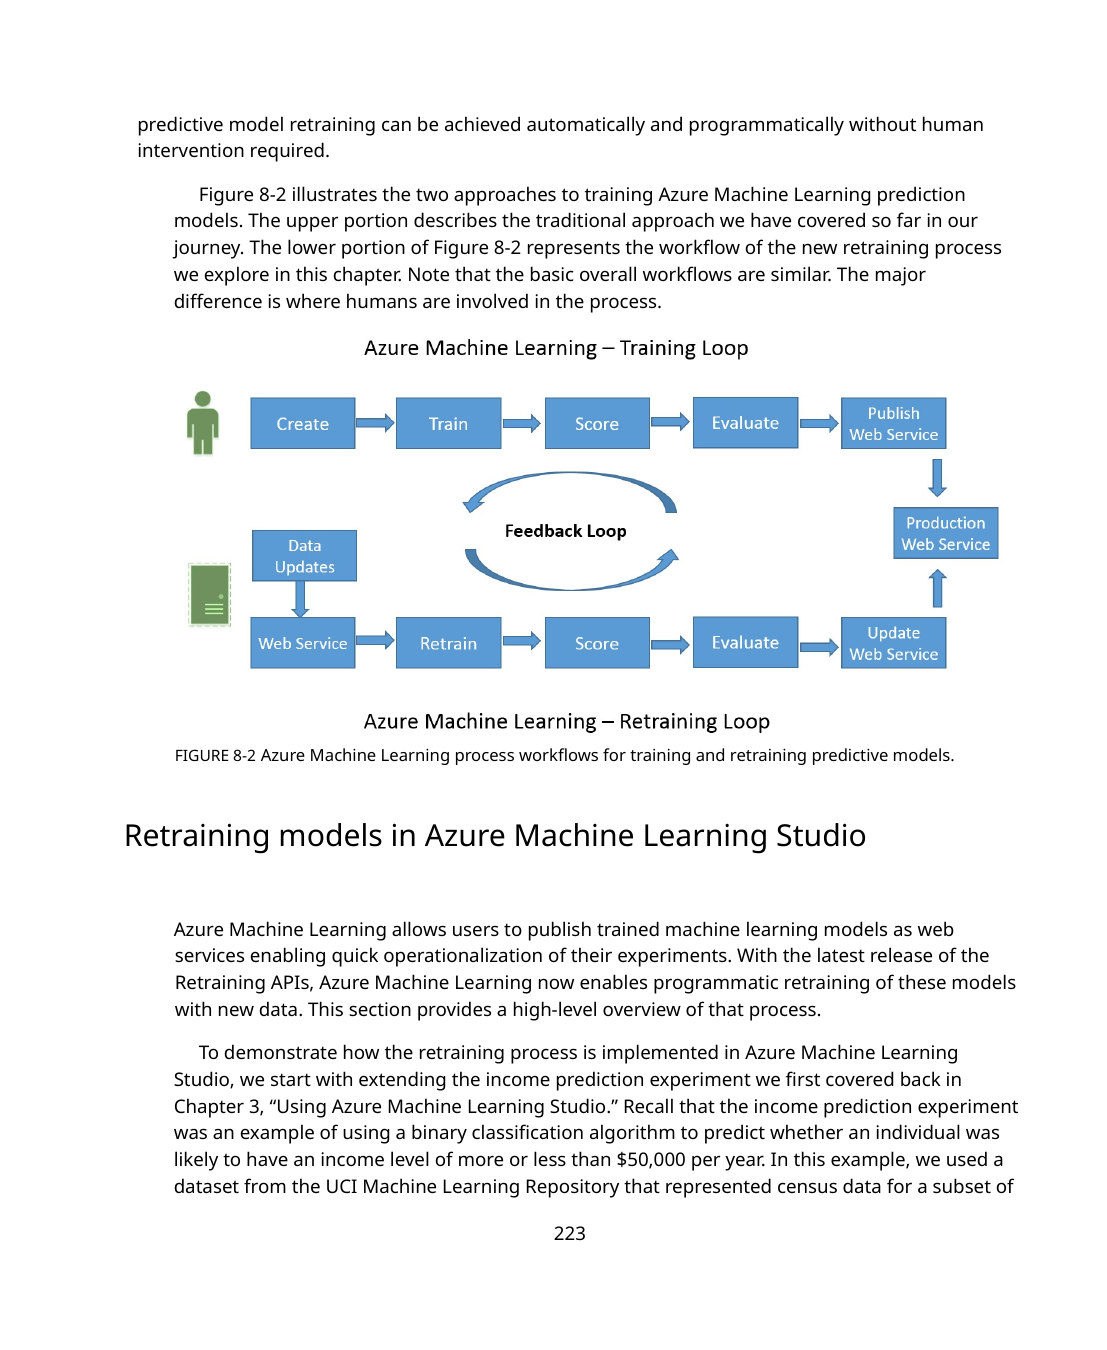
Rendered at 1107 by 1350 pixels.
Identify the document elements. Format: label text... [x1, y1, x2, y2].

text Azure Machine Learning allows users to publish trained machine learning models as web services enabling quick operationalization of their experiments. With the latest release of the Retraining APIs, Azure Machine Learning now enables programmatic retraining of these models with new data. This section provides a high-level overview of that process. [173, 916, 1019, 1022]
subtitle Retraining models in Azure Machine Learning Studio [123, 814, 998, 856]
text Figure 8-2 illustrates the two approaches to training Azure Machine Learning prediction models. The upper portion describes the traditional approach we have covered so far in our journey. The lower portion of Figure 8-2 represents the workflow of the new retraining process we explore in this chapter. Note that the basic overall workflows are similar. The major difference is where humans are involved in the process. [173, 181, 1019, 313]
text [173, 1039, 1019, 1199]
picture [180, 328, 1006, 742]
text FIGURE 8-2 Azure Machine Learning process workflows for training and retraining predictive models. [174, 744, 994, 767]
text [137, 111, 987, 163]
